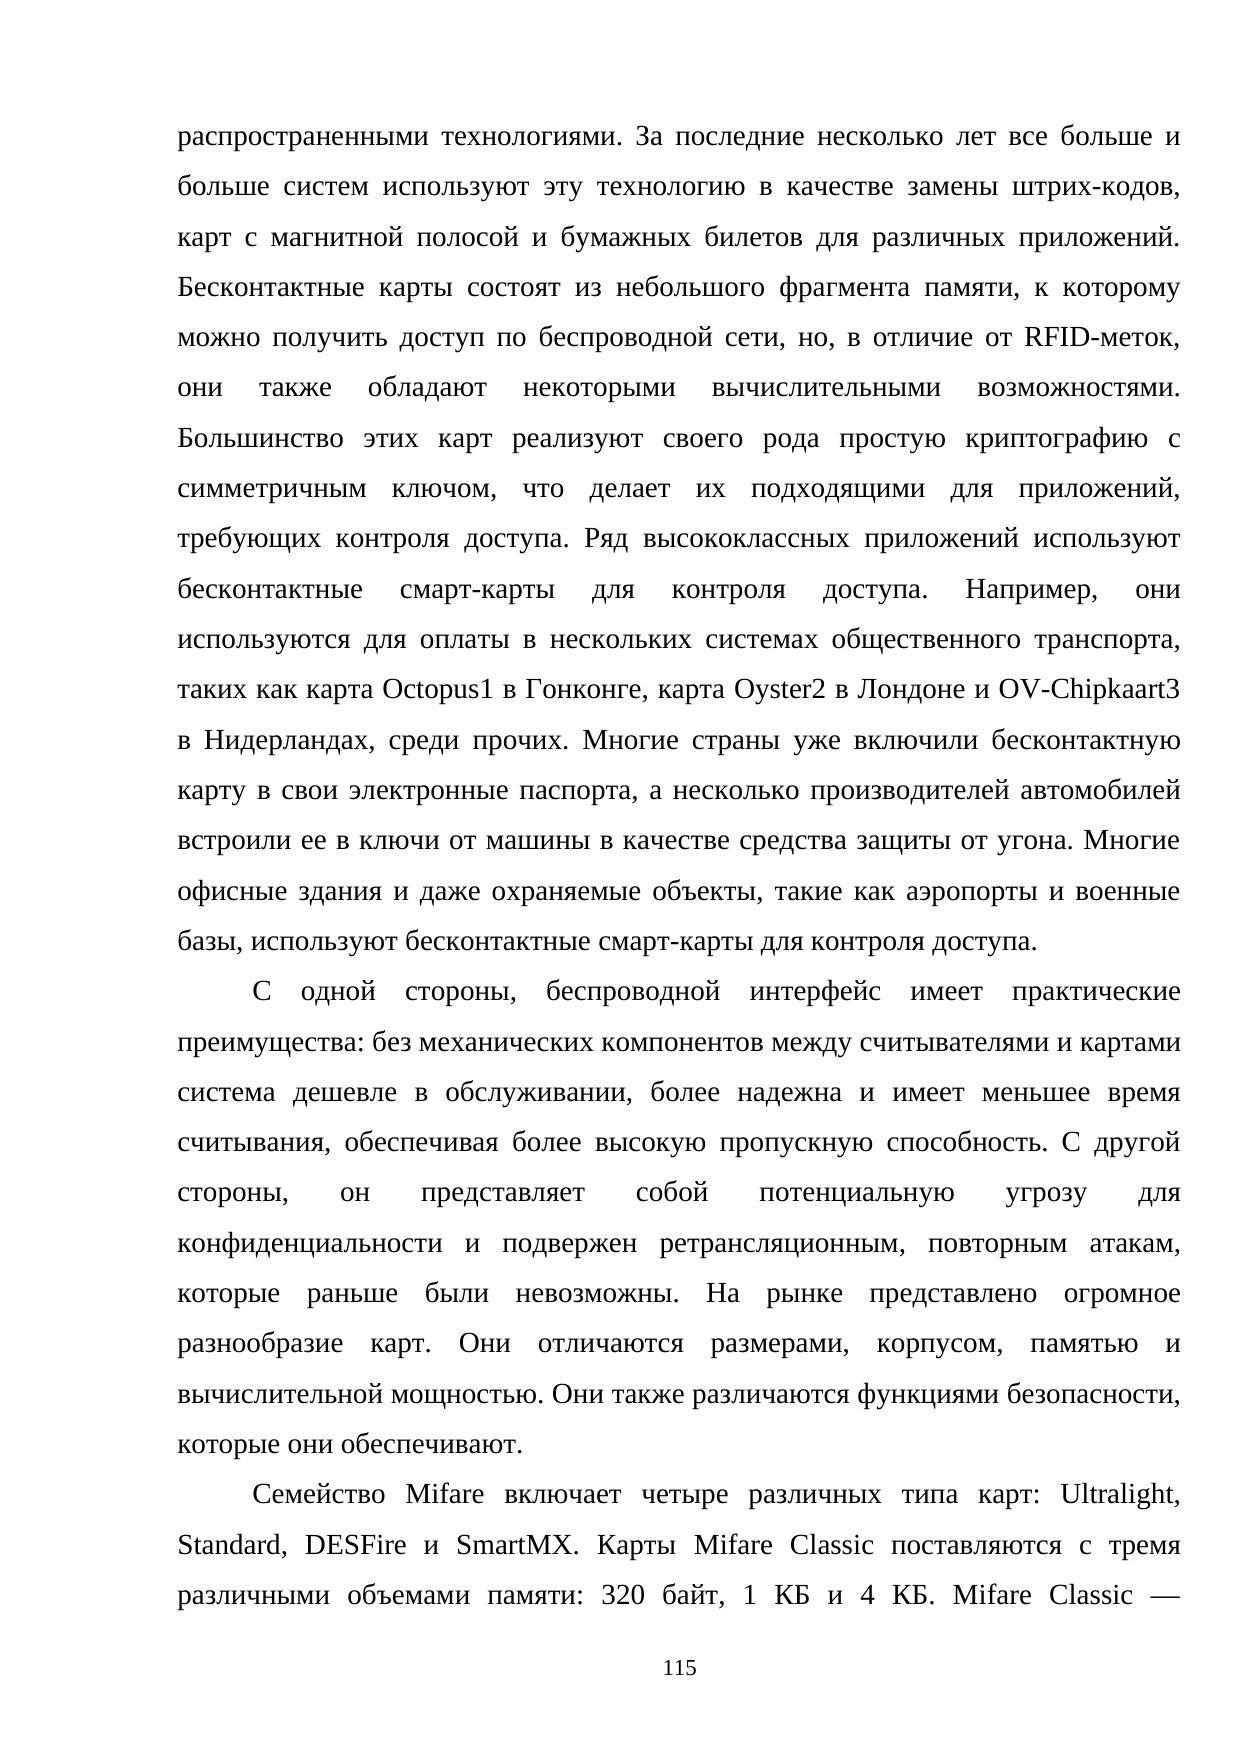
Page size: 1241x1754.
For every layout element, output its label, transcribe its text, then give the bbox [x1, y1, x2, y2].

text С одной стороны, беспроводной интерфейс имеет практические преимущества: без механических компонентов между считывателями и картами система дешевле в обслуживании, более надежна и имеет меньшее время считывания, обеспечивая более высокую пропускную способность. С другой стороны, он представляет собой потенциальную угрозу для конфиденциальности и подвержен ретрансляционным, повторным атакам, которые раньше были невозможны. На рынке представлено огромное разнообразие карт. Они отличаются размерами, корпусом, памятью и вычислительной мощностью. Они также различаются функциями безопасности, которые они обеспечивают. [177, 973, 1182, 1460]
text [177, 1476, 1182, 1611]
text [177, 118, 1182, 957]
